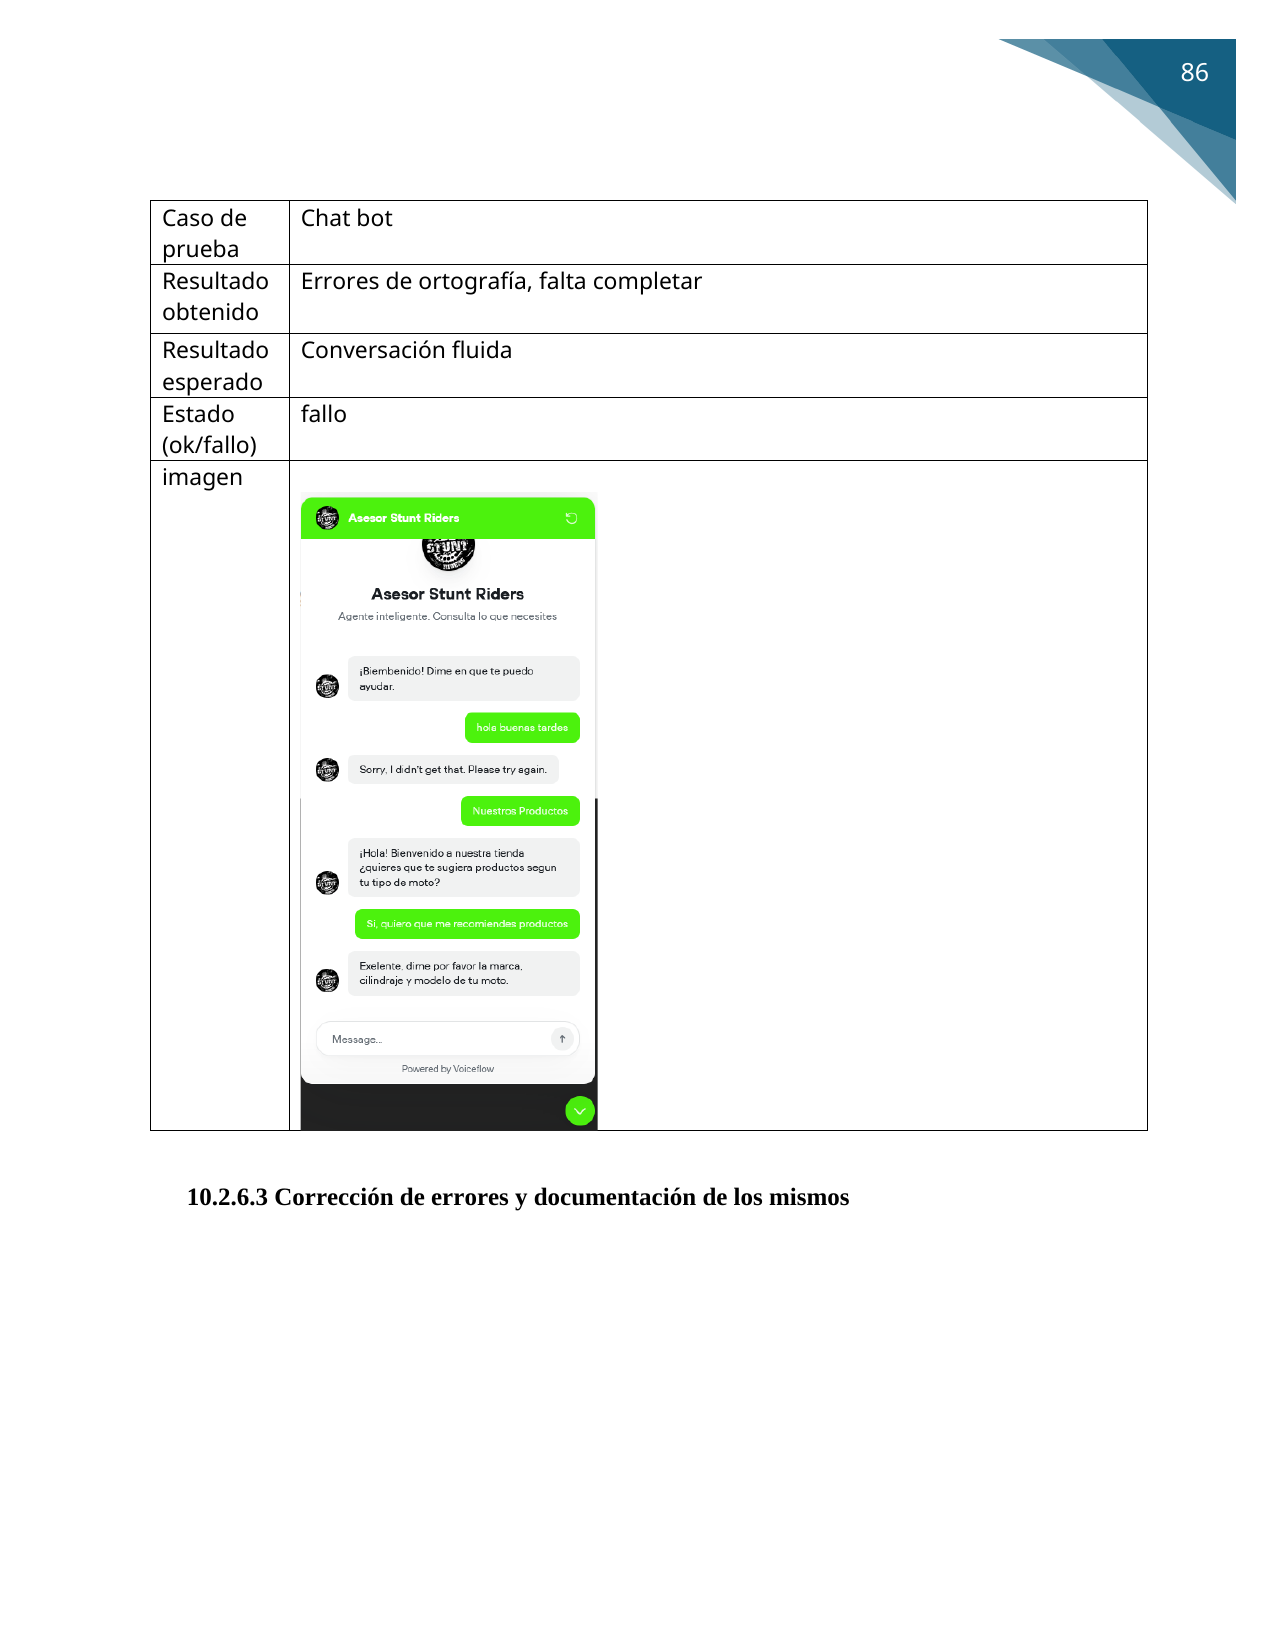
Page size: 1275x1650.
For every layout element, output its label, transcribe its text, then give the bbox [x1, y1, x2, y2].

table_cell Estado (ok/fallo) [151, 398, 289, 460]
table_cell Conversación fluida [290, 334, 1147, 397]
table_header Caso de prueba [151, 201, 289, 264]
table_header Chat bot [290, 201, 1147, 264]
table_cell fallo [290, 398, 1147, 460]
picture [997, 39, 1236, 205]
picture [300, 492, 598, 1131]
table_cell Errores de ortografía, falta completar [290, 265, 1147, 333]
table_cell Resultado esperado [151, 334, 289, 397]
table_cell [290, 461, 1147, 1130]
table_cell Resultado obtenido [151, 265, 289, 333]
table_cell imagen [151, 461, 289, 1130]
subtitle 10.2.6.3 Corrección de errores y documentación de los mismos [187, 1182, 1125, 1210]
